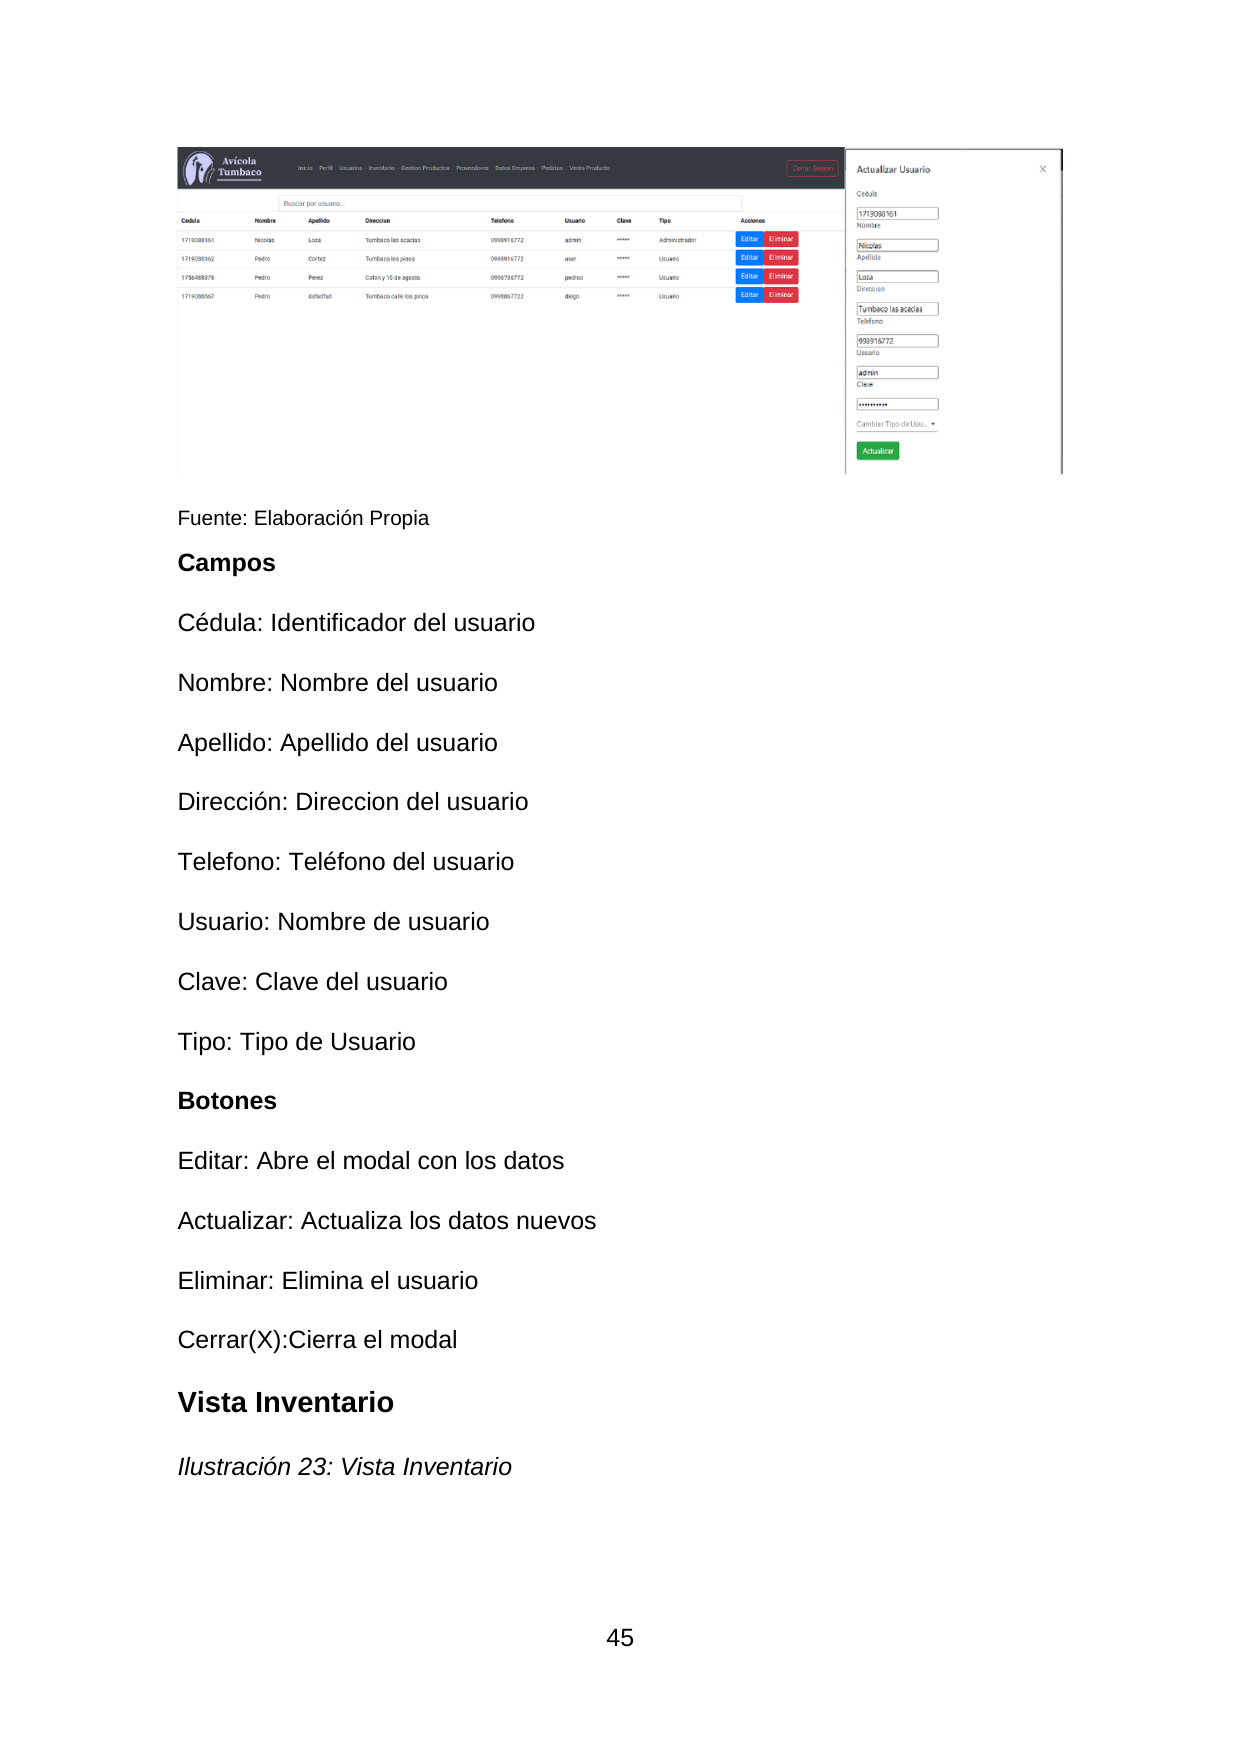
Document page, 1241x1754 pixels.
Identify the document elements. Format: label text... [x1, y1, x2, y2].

text Fuente: Elaboración Propia [177, 506, 1063, 530]
text Actualizar: Actualiza los datos nuevos [177, 1206, 1063, 1235]
text Apellido: Apellido del usuario [177, 728, 1063, 756]
text Cédula: Identificador del usuario [177, 608, 1063, 637]
text Cerrar(X):Cierra el modal [177, 1326, 1063, 1354]
text Tipo: Tipo de Usuario [177, 1027, 1063, 1055]
text Vista Inventario [177, 1385, 1063, 1419]
text Botones [177, 1086, 1063, 1115]
text Clave: Clave del usuario [177, 967, 1063, 996]
text Campos [177, 548, 1063, 577]
text Nombre: Nombre del usuario [177, 668, 1063, 697]
text Ilustración 23: Vista Inventario [177, 1452, 1063, 1481]
text Eliminar: Elimina el usuario [177, 1266, 1063, 1294]
text Telefono: Teléfono del usuario [177, 847, 1063, 876]
text Usuario: Nombre de usuario [177, 907, 1063, 936]
text Dirección: Direccion del usuario [177, 787, 1063, 816]
text Editar: Abre el modal con los datos [177, 1146, 1063, 1175]
